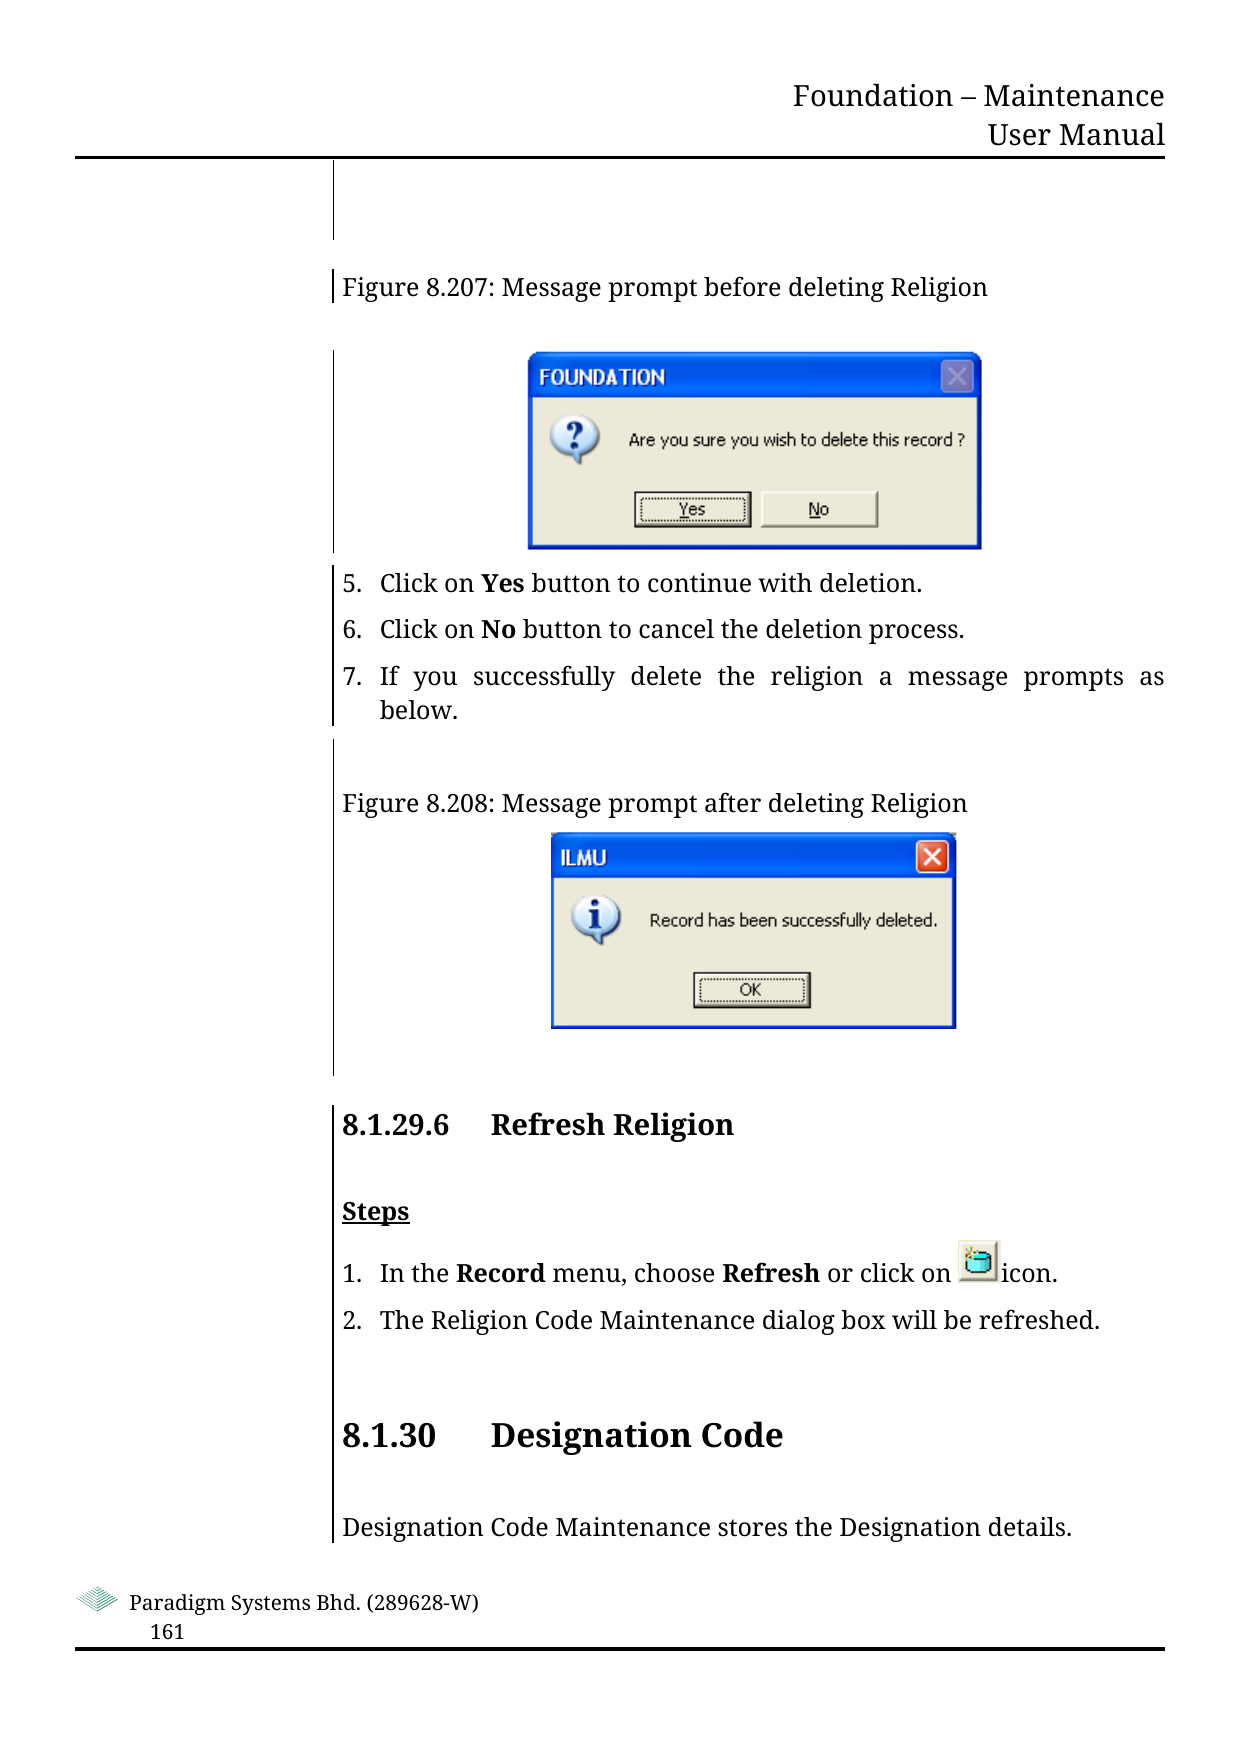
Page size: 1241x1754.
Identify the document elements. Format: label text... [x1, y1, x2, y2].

picture [522, 349, 985, 553]
list Figure 8.208: Message prompt after deleting Religion [334, 786, 1165, 819]
list If you successfully delete the religion a message prompts as below. [334, 658, 1165, 726]
subtitle Refresh Religion [334, 1105, 1165, 1144]
picture [551, 832, 957, 1029]
list Click on Yes button to continue with deletion. [334, 565, 1165, 599]
text Figure 8.207: Message prompt before deleting Religion [334, 269, 1165, 303]
picture [75, 1587, 119, 1612]
text Steps [334, 1193, 1165, 1227]
text Designation Code Maintenance stores the Designation details. [334, 1509, 1165, 1543]
list Click on No button to cancel the deletion process. [334, 612, 1165, 646]
list The Religion Code Maintenance dialog box will be refreshed. [334, 1302, 1165, 1336]
subtitle Designation Code [334, 1412, 1165, 1458]
list In the Record menu, choose Refresh or click on icon. [334, 1240, 1165, 1290]
picture [958, 1240, 1001, 1283]
